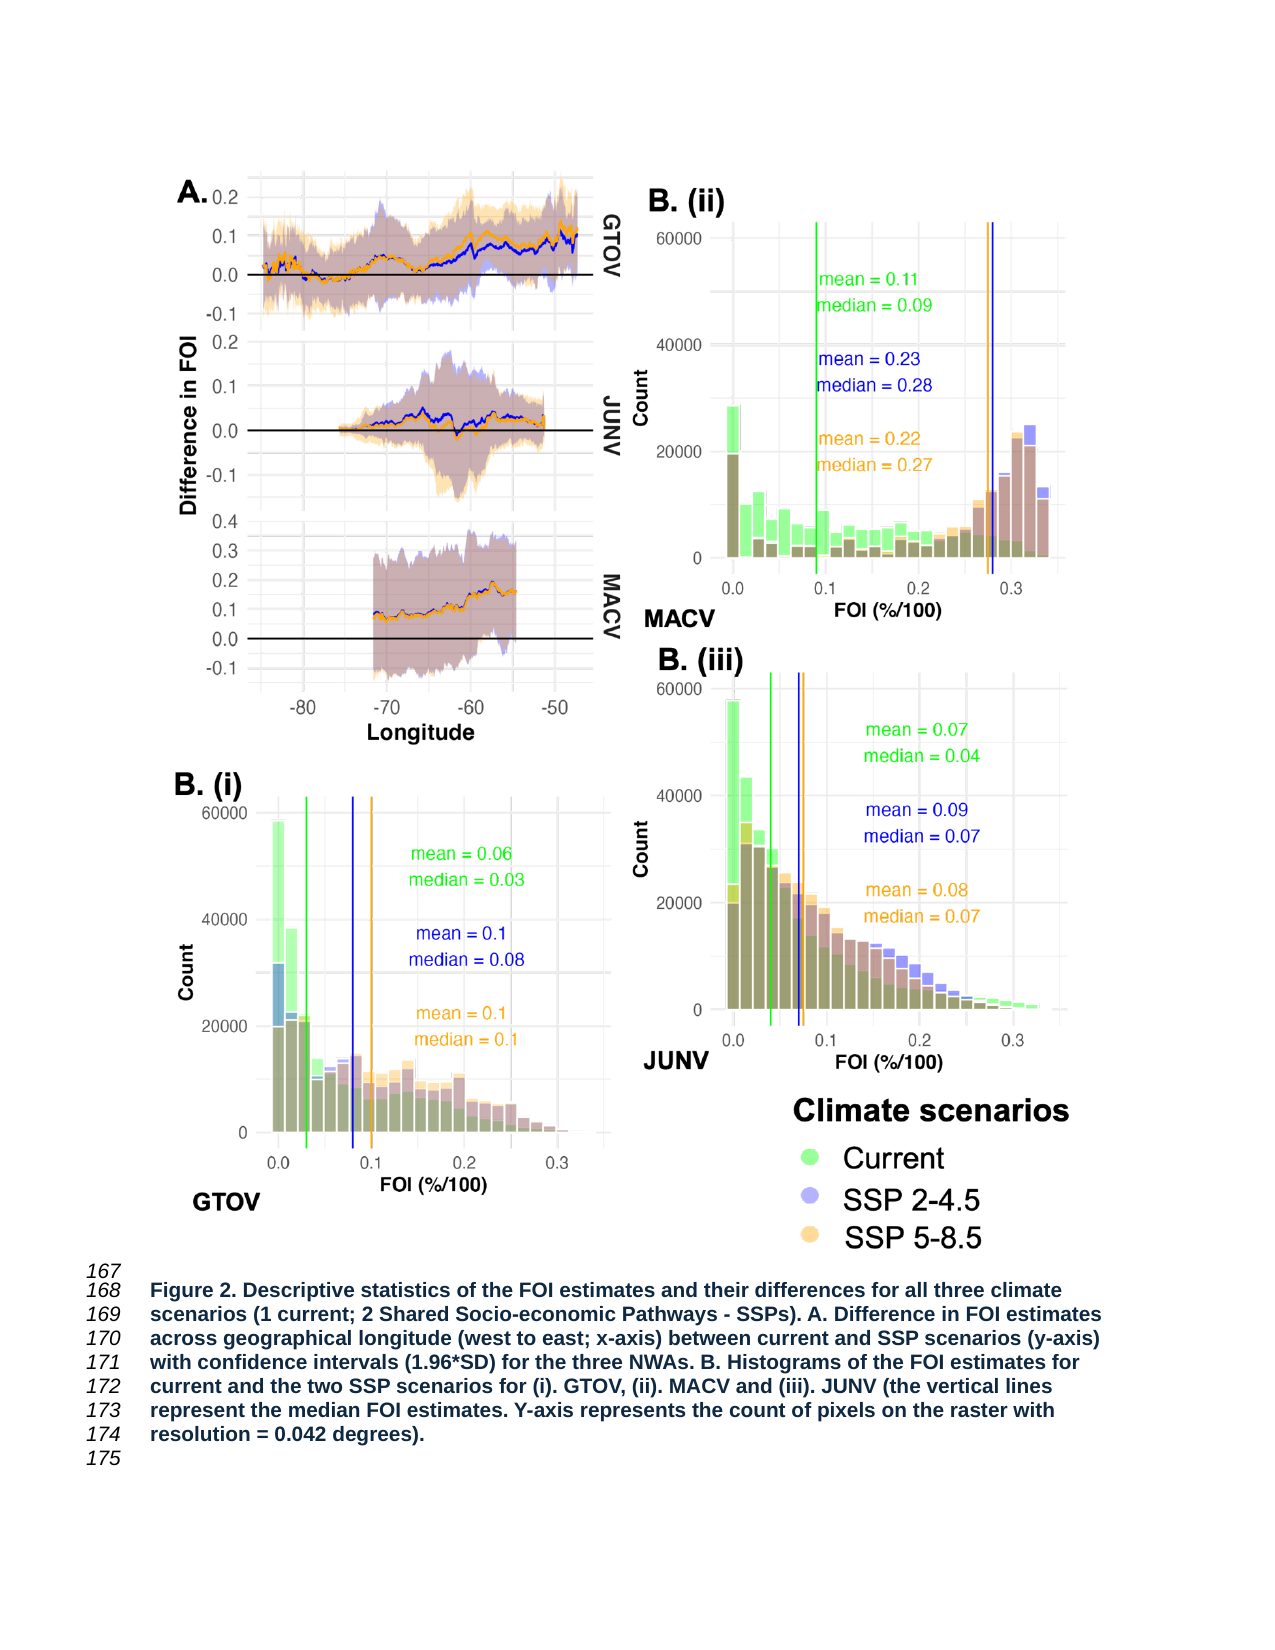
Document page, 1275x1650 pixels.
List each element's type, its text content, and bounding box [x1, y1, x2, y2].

text Figure 2. Descriptive statistics of the FOI estimates and their differences for all three climate scenarios (1 current; 2 Shared Socio-economic Pathways - SSPs). A. Difference in FOI estimates across geographical longitude (west to east; x-axis) between current and SSP scenarios (y-axis) with confidence intervals (1.96*SD) for the three NWAs. B. Histograms of the FOI estimates for current and the two SSP scenarios for (i). GTOV, (ii). MACV and (iii). JUNV (the vertical lines represent the median FOI estimates. Y-axis represents the count of pixels on the raster with resolution = 0.042 degrees). [150, 1278, 1125, 1446]
picture [150, 150, 1102, 1278]
